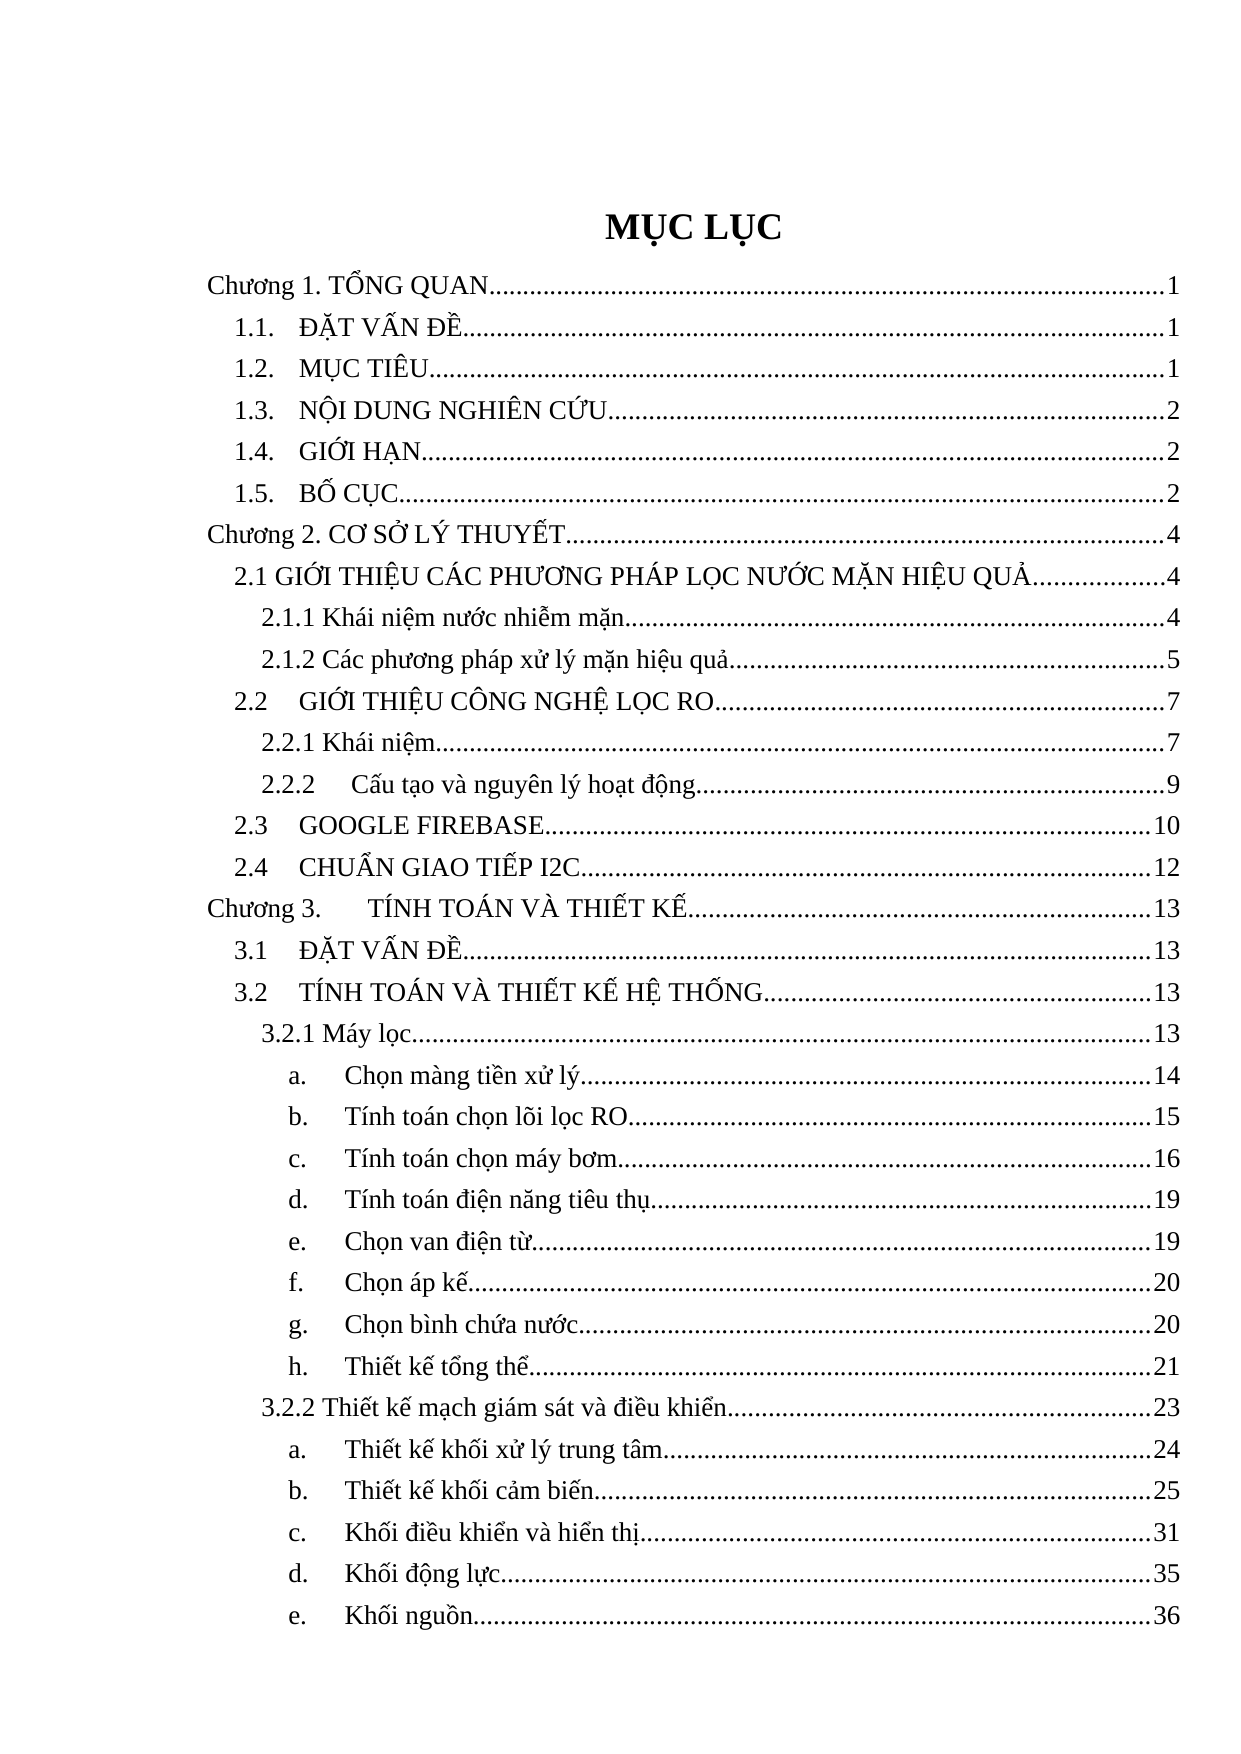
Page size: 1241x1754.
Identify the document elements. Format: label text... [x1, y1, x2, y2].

text 3.2 TÍNH TOÁN VÀ THIẾT KẾ HỆ THỐNG 13 [234, 976, 1181, 1007]
text d. Tính toán điện năng tiêu thụ 19 [288, 1183, 1181, 1214]
text h. Thiết kế tổng thể 21 [288, 1350, 1181, 1381]
text b. Tính toán chọn lõi lọc RO 15 [288, 1100, 1181, 1131]
text Mục lục [207, 204, 1181, 247]
text 2.1 GIỚI THIỆU CÁC PHƯƠNG PHÁP LỌC NƯỚC MẶN HIỆU QUẢ 4 [234, 560, 1181, 591]
text 2.3 GOOGLE FIREBASE 10 [234, 809, 1181, 841]
text a. Chọn màng tiền xử lý 14 [288, 1059, 1181, 1090]
text g. Chọn bình chứa nước 20 [288, 1308, 1181, 1339]
text b. Thiết kế khối cảm biến 25 [288, 1474, 1181, 1506]
text e. Chọn van điện từ 19 [288, 1225, 1181, 1256]
text 2.2 GIỚI THIỆU CÔNG NGHỆ LỌC RO 7 [234, 685, 1181, 716]
text 1.4. GIỚI HẠN 2 [234, 435, 1181, 466]
text 3.2.2 Thiết kế mạch giám sát và điều khiển 23 [261, 1391, 1181, 1422]
text d. Khối động lực 35 [288, 1557, 1181, 1589]
text 2.2.2 Cấu tạo và nguyên lý hoạt động 9 [261, 768, 1181, 799]
text 2.4 CHUẨN GIAO TIẾP I2C 12 [234, 851, 1181, 882]
text 1.5. BỐ CỤC 2 [234, 477, 1181, 508]
text 3.1 ĐẶT VẤN ĐỀ 13 [234, 934, 1181, 965]
text 2.1.2 Các phương pháp xử lý mặn hiệu quả 5 [261, 643, 1181, 674]
text f. Chọn áp kế 20 [288, 1267, 1181, 1298]
text 3.2.1 Máy lọc 13 [261, 1017, 1181, 1048]
text 1.1. ĐẶT VẤN ĐỀ 1 [234, 311, 1181, 342]
text a. Thiết kế khối xử lý trung tâm 24 [288, 1433, 1181, 1464]
text e. Khối nguồn 36 [288, 1599, 1181, 1630]
text Chương 2. CƠ SỞ LÝ THUYẾT 4 [207, 518, 1181, 549]
text Chương 3. TÍNH TOÁN VÀ THIẾT KẾ 13 [207, 892, 1181, 924]
text c. Tính toán chọn máy bơm 16 [288, 1142, 1181, 1173]
text c. Khối điều khiển và hiển thị 31 [288, 1516, 1181, 1547]
text 2.1.1 Khái niệm nước nhiễm mặn 4 [261, 602, 1181, 633]
text 1.2. MỤC TIÊU 1 [234, 352, 1181, 383]
text 2.2.1 Khái niệm 7 [261, 726, 1181, 757]
text Chương 1. TỔNG QUAN 1 [207, 269, 1181, 300]
text 1.3. NỘI DUNG NGHIÊN CỨU 2 [234, 394, 1181, 425]
